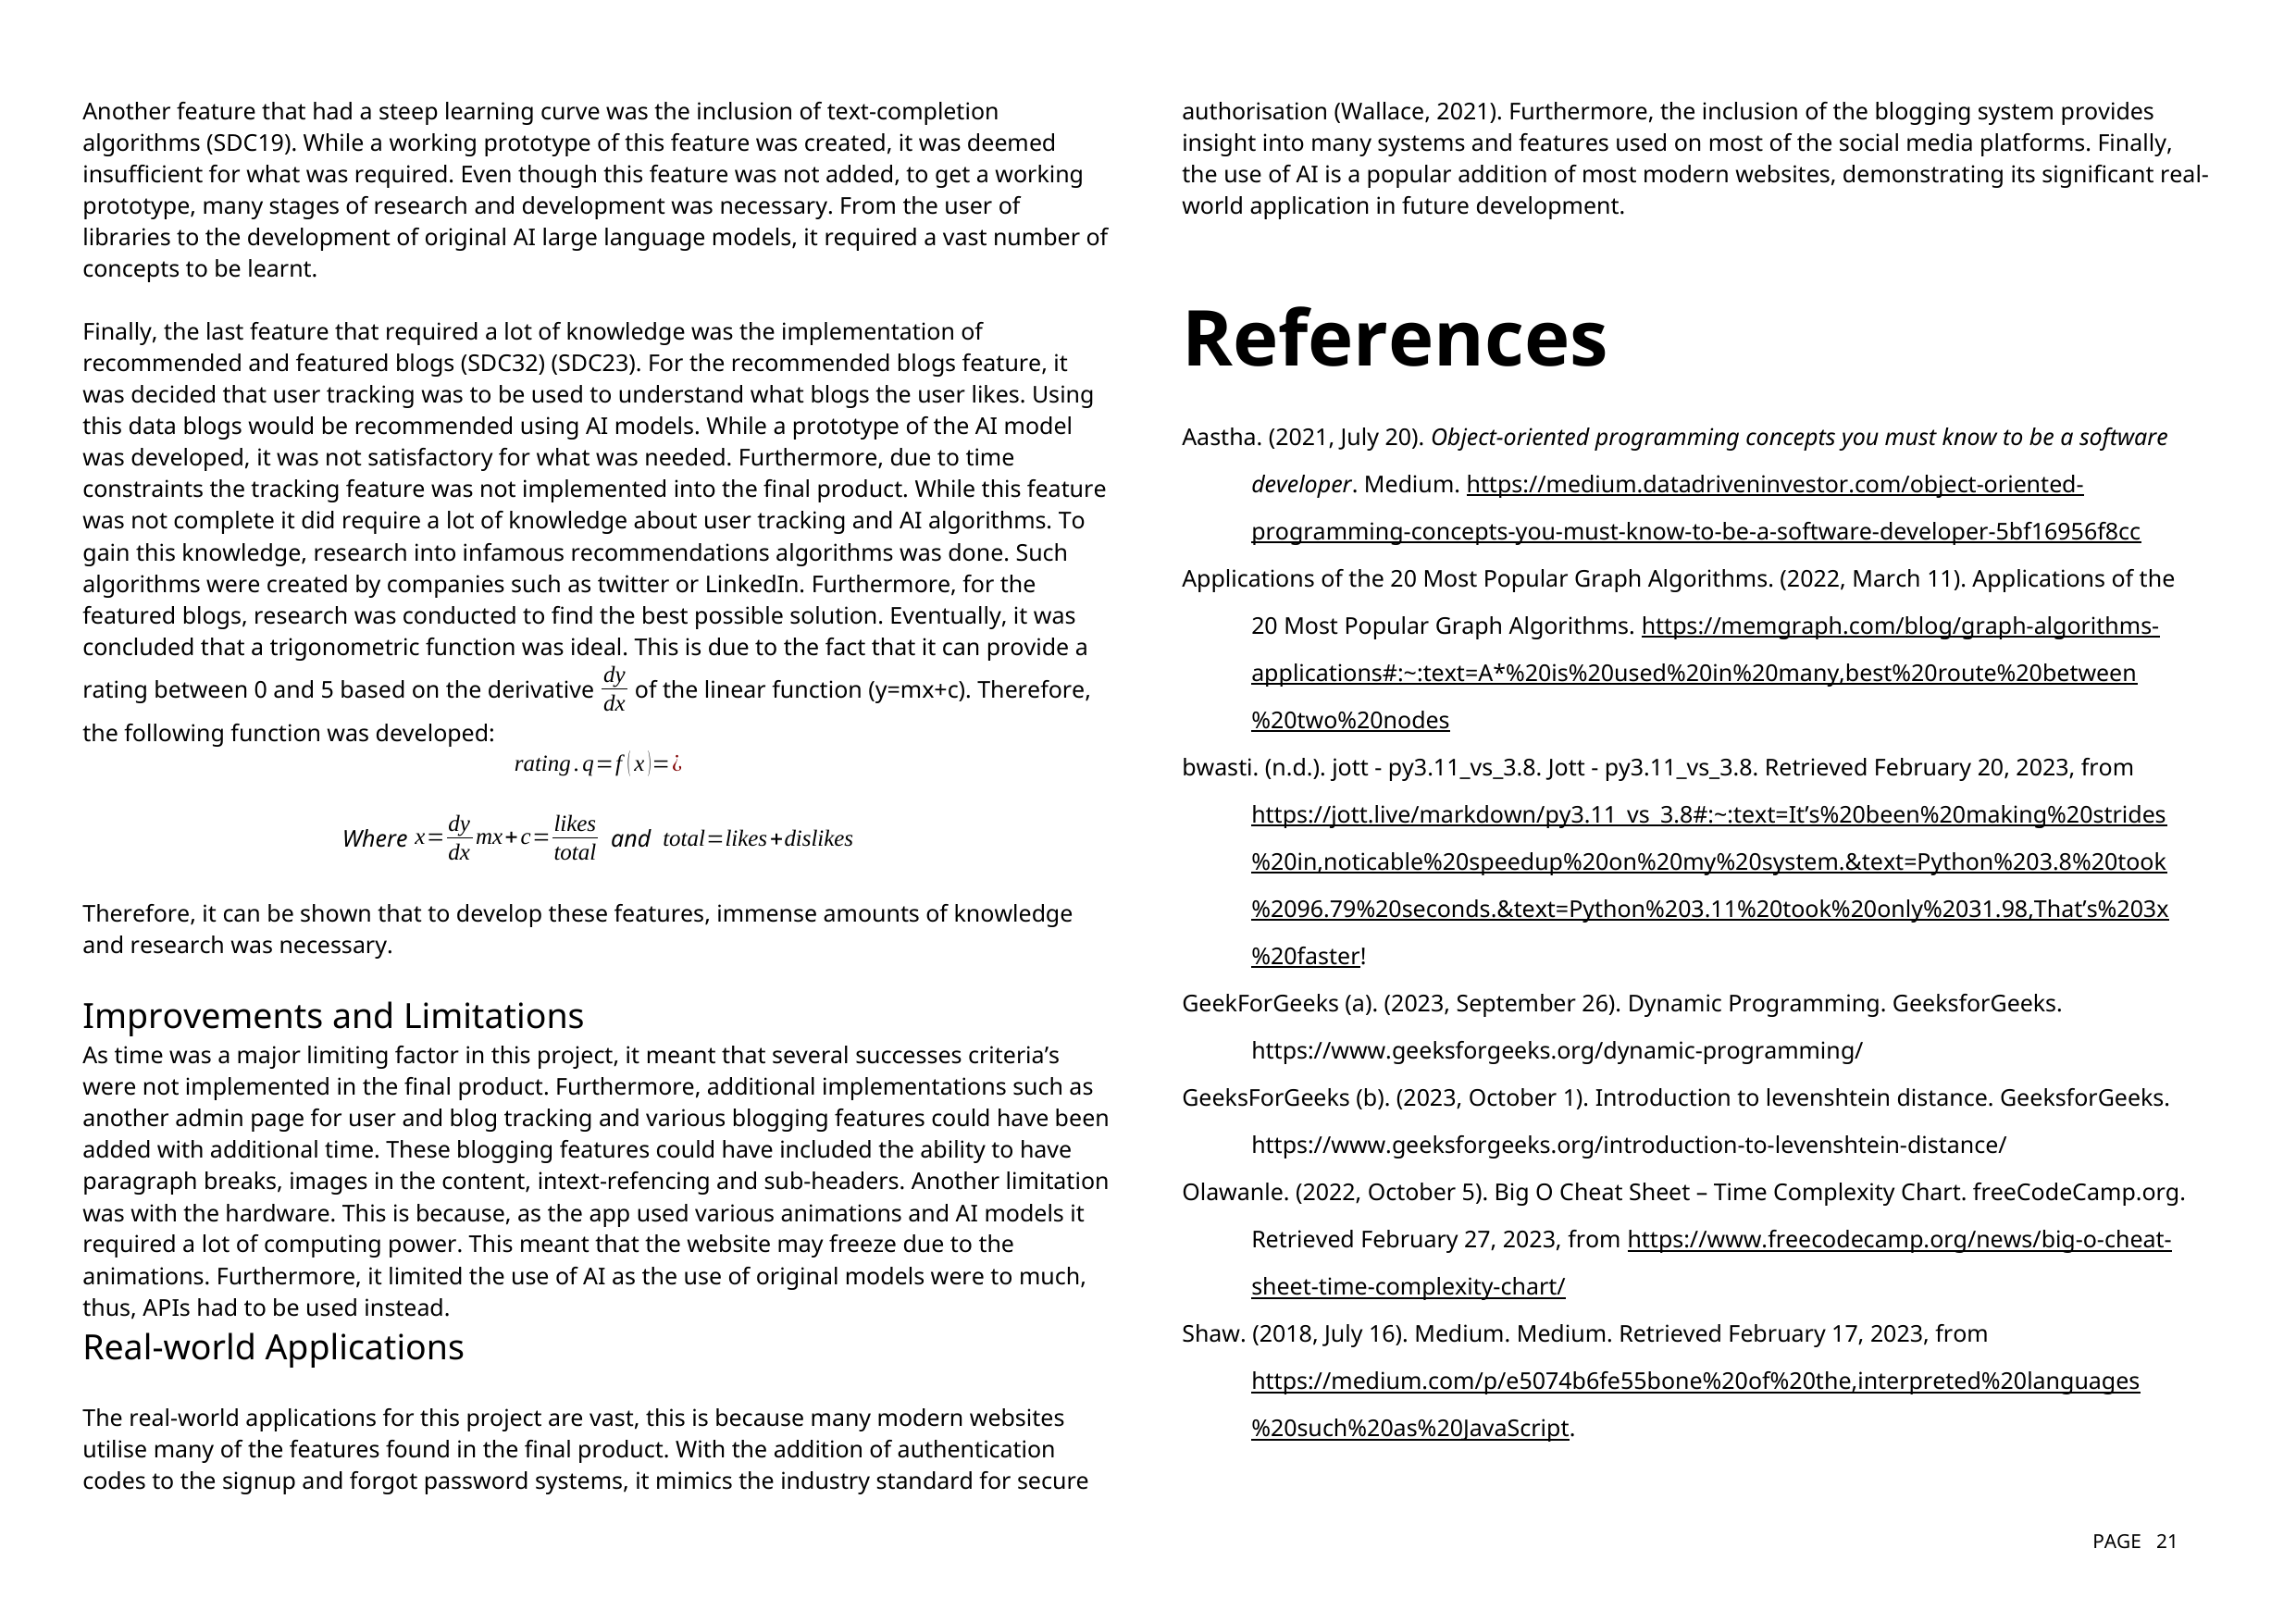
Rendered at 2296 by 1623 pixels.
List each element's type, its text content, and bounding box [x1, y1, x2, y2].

text The real-world applications for this project are vast, this is because many modern websites utilise many of the features found in the final product. With the addition of authentication codes to the signup and forgot password systems, it mimics the industry standard for secure authorisation (Wallace, 2021). Furthermore, the inclusion of the blogging system provides insight into many systems and features used on most of the social media platforms. Finally, the use of AI is a popular addition of most modern websites, demonstrating its significant real-world application in future development. [1182, 94, 2213, 220]
text Therefore, it can be shown that to develop these features, immense amounts of knowledge and research was necessary. [82, 897, 1113, 960]
text Another feature that had a steep learning curve was the inclusion of text-completion algorithms (SDC19). While a working prototype of this feature was created, it was deemed insufficient for what was required. Even though this feature was not added, to get a working prototype, many stages of research and development was necessary. From the user of libraries to the development of original AI large language models, it required a vast number of concepts to be learnt. [82, 94, 1113, 284]
text As time was a major limiting factor in this project, it meant that several successes criteria’s were not implemented in the final product. Furthermore, additional implementations such as another admin page for user and blog tracking and various blogging features could have been added with additional time. These blogging features could have included the ability to have paragraph breaks, images in the content, intext-refencing and sub-headers. Another limitation was with the hardware. This is because, as the app used various animations and AI models it required a lot of computing power. This meant that the website may freeze due to the animations. Furthermore, it limited the use of AI as the use of original models were to much, thus, APIs had to be used instead. [82, 1039, 1113, 1322]
subtitle Improvements and Limitations [82, 992, 1113, 1039]
subtitle Real-world Applications [82, 1322, 1113, 1369]
text The real-world applications for this project are vast, this is because many modern websites utilise many of the features found in the final product. With the addition of authentication codes to the signup and forgot password systems, it mimics the industry standard for secure authorisation (Wallace, 2021). Furthermore, the inclusion of the blogging system provides insight into many systems and features used on most of the social media platforms. Finally, the use of AI is a popular addition of most modern websites, demonstrating its significant real-world application in future development. [82, 1401, 1113, 1496]
text Where and [82, 812, 1113, 866]
text Finally, the last feature that required a lot of knowledge was the implementation of recommended and featured blogs (SDC32) (SDC23). For the recommended blogs feature, it was decided that user tracking was to be used to understand what blogs the user likes. Using this data blogs would be recommended using AI models. While a prototype of the AI model was developed, it was not satisfactory for what was needed. Furthermore, due to time constraints the tracking feature was not implemented into the final product. While this feature was not complete it did require a lot of knowledge about user tracking and AI algorithms. To gain this knowledge, research into infamous recommendations algorithms was done. Such algorithms were created by companies such as twitter or LinkedIn. Furthermore, for the featured blogs, research was conducted to find the best possible solution. Eventually, it was concluded that a trigonometric function was ideal. This is due to the fact that it can provide a rating between 0 and 5 based on the derivative of the linear function (y=mx+c). Therefore, the following function was developed: [82, 316, 1113, 748]
